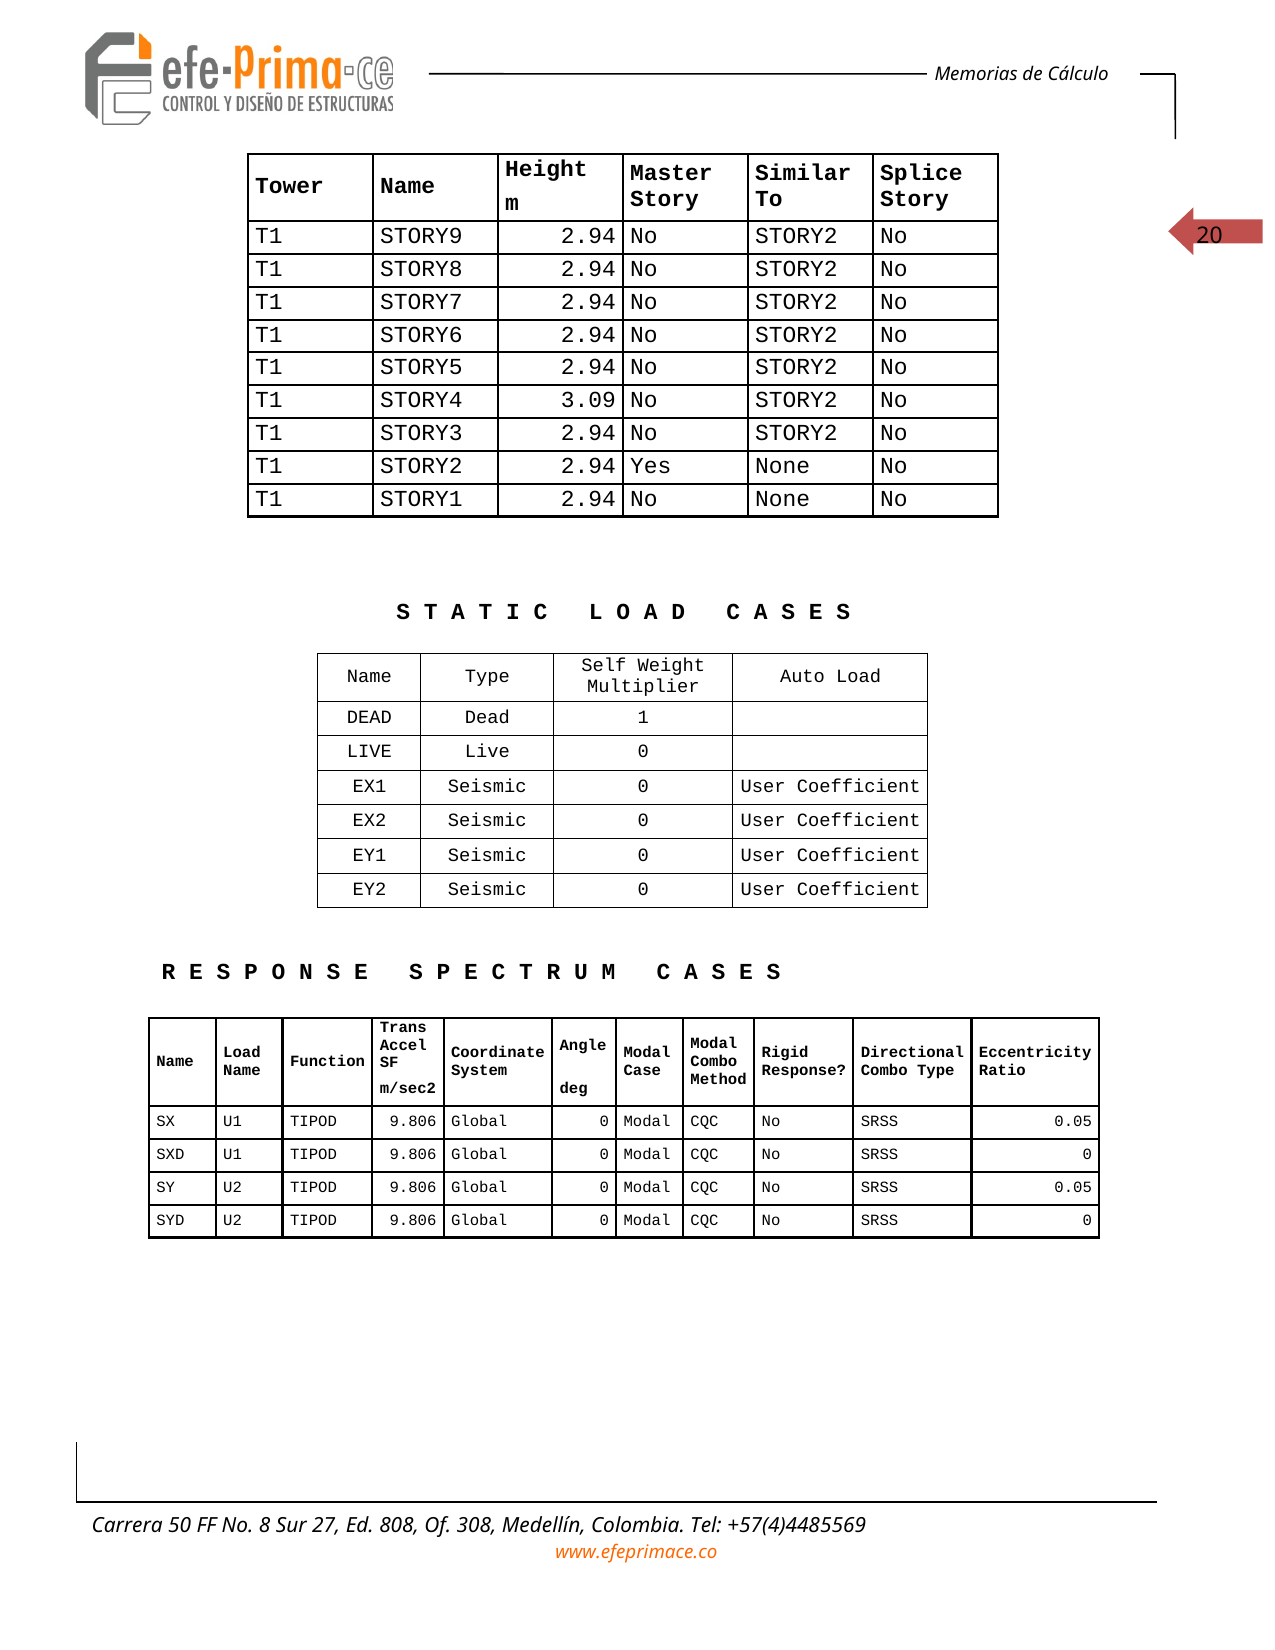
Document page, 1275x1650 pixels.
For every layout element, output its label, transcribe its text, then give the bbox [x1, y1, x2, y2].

table_header Modal Case [617, 1019, 682, 1105]
table_cell 2.94 [499, 255, 622, 286]
table_cell 3.09 [499, 386, 622, 417]
table_cell DEAD [318, 702, 420, 735]
table_cell TIPOD [284, 1140, 371, 1171]
table_cell SYD [150, 1206, 215, 1236]
table_cell Modal [617, 1140, 682, 1171]
table_cell CQC [684, 1107, 753, 1138]
table_cell TIPOD [284, 1173, 371, 1204]
table_cell 0 [554, 805, 732, 838]
table_cell No [874, 222, 997, 253]
table_cell 0 [553, 1173, 615, 1204]
table_cell U2 [217, 1206, 281, 1236]
table_header Name [150, 1019, 215, 1105]
table_cell T1 [249, 485, 372, 515]
text S T A T I C L O A D C A S E S [148, 601, 1098, 626]
table_cell 0 [553, 1107, 615, 1138]
table_cell STORY7 [374, 288, 497, 318]
table_cell No [624, 485, 747, 515]
table_cell No [874, 321, 997, 351]
table_cell TIPOD [284, 1206, 371, 1236]
table_cell SRSS [854, 1107, 970, 1138]
table_cell User Coefficient [733, 874, 927, 907]
table_cell No [755, 1206, 852, 1236]
table_header Rigid Response? [755, 1019, 852, 1105]
table_cell 1 [554, 702, 732, 735]
table_header Modal Combo Method [684, 1019, 753, 1105]
table_cell CQC [684, 1140, 753, 1171]
table_header Load Name [217, 1019, 281, 1105]
table_cell T1 [249, 452, 372, 482]
table_cell Modal [617, 1173, 682, 1204]
table_header Trans Accel SF [373, 1019, 443, 1072]
table_cell Live [421, 736, 553, 769]
table_cell U1 [217, 1107, 281, 1138]
table_cell Modal [617, 1206, 682, 1236]
table_header Self Weight Multiplier [554, 654, 732, 701]
table_cell 0 [554, 771, 732, 804]
table_cell No [624, 386, 747, 417]
table_cell No [755, 1173, 852, 1204]
table_cell No [874, 485, 997, 515]
table_cell 9.806 [373, 1206, 443, 1236]
table_cell No [624, 288, 747, 318]
table_cell No [624, 255, 747, 286]
table_cell 2.94 [499, 288, 622, 318]
table_cell STORY2 [374, 452, 497, 482]
table_cell STORY2 [749, 353, 872, 384]
table_cell 9.806 [373, 1107, 443, 1138]
table_header Function [284, 1019, 371, 1105]
table_cell No [874, 419, 997, 450]
table_header Angle [553, 1019, 615, 1072]
table_cell EY2 [318, 874, 420, 907]
table_cell m [499, 186, 622, 220]
table_cell SRSS [854, 1173, 970, 1204]
table_cell No [624, 419, 747, 450]
table_header Directional Combo Type [854, 1019, 970, 1105]
table_cell No [874, 452, 997, 482]
table_cell SRSS [854, 1206, 970, 1236]
table_cell STORY9 [374, 222, 497, 253]
table_cell Global [445, 1107, 551, 1138]
table_cell User Coefficient [733, 839, 927, 873]
table_cell deg [553, 1073, 615, 1105]
table_cell SRSS [854, 1140, 970, 1171]
table_cell None [749, 452, 872, 482]
table_cell T1 [249, 288, 372, 318]
table_header Similar To [749, 155, 872, 220]
table_cell Global [445, 1140, 551, 1171]
table_cell 0 [973, 1140, 1098, 1171]
text R E S P O N S E S P E C T R U M C A S E S [148, 960, 1098, 986]
table_cell 0 [554, 839, 732, 873]
table_cell STORY8 [374, 255, 497, 286]
table_cell LIVE [318, 736, 420, 769]
table_header Eccentricity Ratio [973, 1019, 1098, 1105]
table_cell STORY4 [374, 386, 497, 417]
table_cell 2.94 [499, 222, 622, 253]
table_cell EX1 [318, 771, 420, 804]
table_cell STORY2 [749, 386, 872, 417]
table_cell 2.94 [499, 419, 622, 450]
table_cell m/sec2 [373, 1073, 443, 1105]
table_cell EX2 [318, 805, 420, 838]
table_header Name [318, 654, 420, 701]
table_cell EY1 [318, 839, 420, 873]
table_cell T1 [249, 386, 372, 417]
table_cell 0 [553, 1206, 615, 1236]
table_cell 0 [554, 736, 732, 769]
table_cell T1 [249, 222, 372, 253]
picture [85, 32, 393, 125]
table_cell SX [150, 1107, 215, 1138]
table_cell Global [445, 1173, 551, 1204]
table_cell SXD [150, 1140, 215, 1171]
table_cell 0 [554, 874, 732, 907]
table_cell 2.94 [499, 321, 622, 351]
table_header Auto Load [733, 654, 927, 701]
table_cell Seismic [421, 805, 553, 838]
table_cell No [624, 222, 747, 253]
table_cell User Coefficient [733, 805, 927, 838]
table_cell CQC [684, 1173, 753, 1204]
table_cell No [624, 353, 747, 384]
table_cell Seismic [421, 874, 553, 907]
table_cell Yes [624, 452, 747, 482]
table_cell 0.05 [973, 1173, 1098, 1204]
table_cell STORY2 [749, 288, 872, 318]
table_cell STORY2 [749, 321, 872, 351]
table_cell CQC [684, 1206, 753, 1236]
table_header Height [499, 155, 622, 186]
table_cell STORY5 [374, 353, 497, 384]
table_header Master Story [624, 155, 747, 220]
table_cell 2.94 [499, 485, 622, 515]
table_cell 2.94 [499, 353, 622, 384]
table_header Splice Story [874, 155, 997, 220]
table_cell T1 [249, 255, 372, 286]
table_header Type [421, 654, 553, 701]
table_cell STORY6 [374, 321, 497, 351]
table_cell Seismic [421, 839, 553, 873]
table_cell No [874, 386, 997, 417]
table_header Coordinate System [445, 1019, 551, 1105]
table_cell T1 [249, 419, 372, 450]
table_cell T1 [249, 321, 372, 351]
table_cell 9.806 [373, 1173, 443, 1204]
table_cell T1 [249, 353, 372, 384]
table_cell STORY3 [374, 419, 497, 450]
table_cell Global [445, 1206, 551, 1236]
table_cell STORY2 [749, 255, 872, 286]
table_cell User Coefficient [733, 771, 927, 804]
table_cell 9.806 [373, 1140, 443, 1171]
table_cell None [749, 485, 872, 515]
table_cell U2 [217, 1173, 281, 1204]
table_cell No [874, 255, 997, 286]
table_cell STORY1 [374, 485, 497, 515]
table_header Name [374, 155, 497, 220]
table_cell 2.94 [499, 452, 622, 482]
table_cell SY [150, 1173, 215, 1204]
table_cell STORY2 [749, 222, 872, 253]
table_cell 0 [973, 1206, 1098, 1236]
table_cell No [755, 1140, 852, 1171]
table_cell 0 [553, 1140, 615, 1171]
table_cell No [624, 321, 747, 351]
table_cell [733, 702, 927, 735]
table_cell [733, 736, 927, 769]
table_cell 0.05 [973, 1107, 1098, 1138]
table_cell No [755, 1107, 852, 1138]
table_cell Modal [617, 1107, 682, 1138]
table_cell No [874, 288, 997, 318]
table_cell U1 [217, 1140, 281, 1171]
table_header Tower [249, 155, 372, 220]
table_cell Dead [421, 702, 553, 735]
table_cell TIPOD [284, 1107, 371, 1138]
table_cell No [874, 353, 997, 384]
table_cell Seismic [421, 771, 553, 804]
table_cell STORY2 [749, 419, 872, 450]
